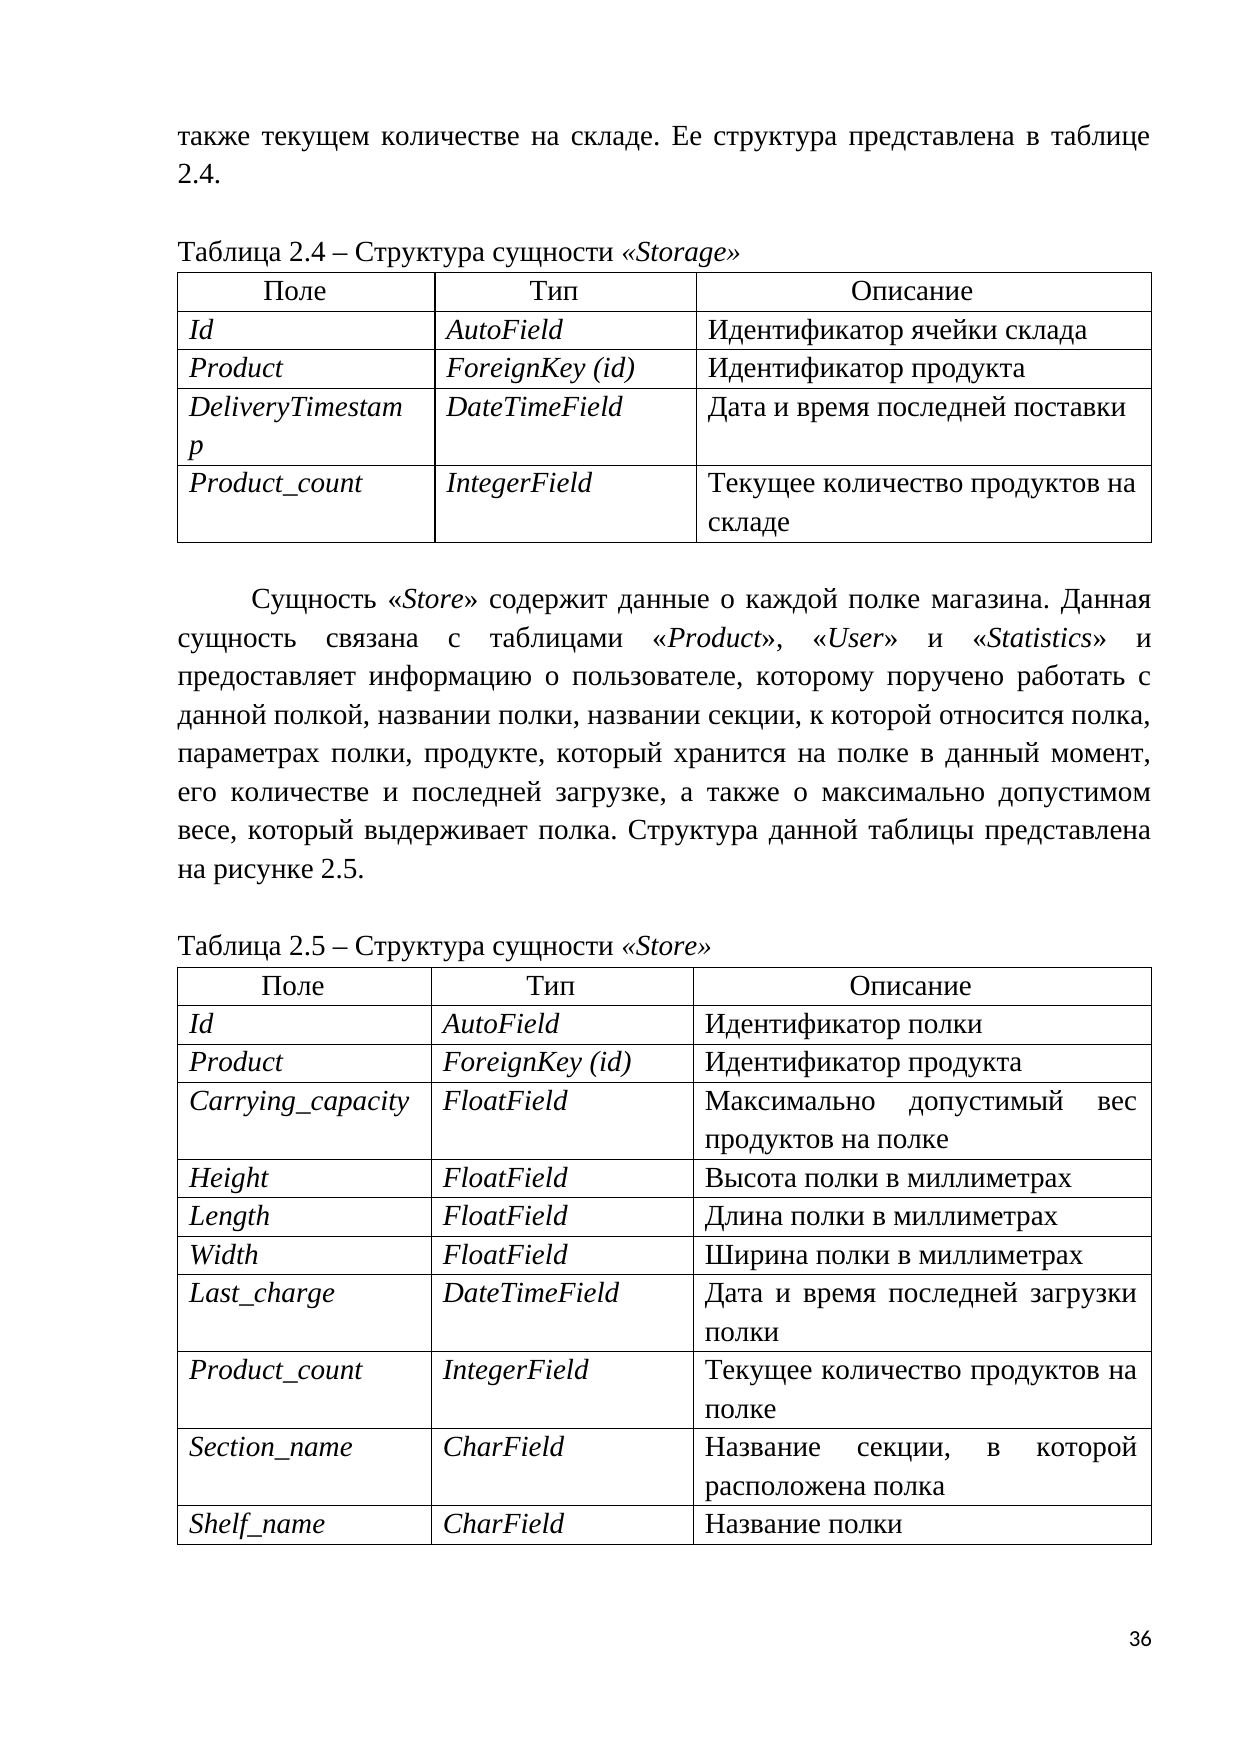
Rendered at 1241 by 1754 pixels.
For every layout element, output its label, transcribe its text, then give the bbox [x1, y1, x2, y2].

table_cell DateTimeField [432, 1275, 693, 1351]
table_cell ForeignKey (id) [432, 1045, 693, 1082]
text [177, 118, 1152, 190]
table_cell Дата и время последней загрузки полки [694, 1275, 1151, 1351]
table_cell CharField [432, 1429, 693, 1505]
text Таблица 2.5 – Структура сущности «Store» [621, 928, 1152, 962]
table_header Тип [432, 968, 693, 1005]
table_cell Текущее количество продуктов на складе [697, 466, 1151, 542]
table_cell IntegerField [432, 1352, 693, 1428]
table_cell Высота полки в миллиметрах [694, 1160, 1151, 1197]
table_cell Длина полки в миллиметрах [694, 1198, 1151, 1236]
table_cell Идентификатор полки [694, 1006, 1151, 1043]
table_cell Ширина полки в миллиметрах [694, 1237, 1151, 1274]
text Таблица 2.4 – Структура сущности «Storage» [621, 234, 1152, 267]
table_cell Carrying_capacity [178, 1083, 431, 1159]
table_cell Length [178, 1198, 431, 1236]
table_cell Last_charge [178, 1275, 431, 1351]
table_cell Product [178, 350, 434, 388]
table_cell Дата и время последней поставки [697, 389, 1151, 464]
table_cell Текущее количество продуктов на полке [694, 1352, 1151, 1428]
table_cell ForeignKey (id) [436, 350, 696, 388]
table_header Описание [694, 968, 1151, 1005]
table_cell Id [178, 312, 434, 349]
table_header Поле [178, 273, 434, 311]
table_cell Section_name [178, 1429, 431, 1505]
text Таблица 2.4 – Структура сущности «Storage» [177, 234, 355, 267]
table_cell DeliveryTimestamp [178, 389, 434, 464]
table_cell AutoField [436, 312, 696, 349]
table_cell Идентификатор продукта [694, 1045, 1151, 1082]
table_cell IntegerField [436, 466, 696, 542]
table_cell Height [178, 1160, 431, 1197]
table_cell FloatField [432, 1160, 693, 1197]
table_header Описание [697, 273, 1151, 311]
text Таблица 2.5 – Структура сущности «Store» [177, 928, 355, 962]
table_cell FloatField [432, 1237, 693, 1274]
table_cell Width [178, 1237, 431, 1274]
table_header Тип [436, 273, 696, 311]
table_cell CharField [432, 1506, 693, 1543]
table_cell Product [178, 1045, 431, 1082]
table_cell Название секции, в которой расположена полка [694, 1429, 1151, 1505]
table_cell Id [178, 1006, 431, 1043]
table_header Поле [178, 968, 431, 1005]
table_cell Shelf_name [178, 1506, 431, 1543]
table_cell FloatField [432, 1083, 693, 1159]
table_cell DateTimeField [436, 389, 696, 464]
table_cell Идентификатор продукта [697, 350, 1151, 388]
table_cell Идентификатор ячейки склада [697, 312, 1151, 349]
table_cell AutoField [432, 1006, 693, 1043]
table_cell Максимально допустимый вес продуктов на полке [694, 1083, 1151, 1159]
table_cell Название полки [694, 1506, 1151, 1543]
table_cell FloatField [432, 1198, 693, 1236]
table_cell Product_count [178, 1352, 431, 1428]
text Сущность «Store» содержит данные о каждой полке магазина. Данная сущность связана с таблицами «Product», «User» и «Statistics» и предоставляет информацию о пользователе, которому поручено работать с данной полкой, названии полки, названии секции, к которой относится полка, параметрах полки, продукте, который хранится на полке в данный момент, его количестве и последней загрузке, а также о максимально допустимом весе, который выдерживает полка. Структура данной таблицы представлена на рисунке 2.5. [177, 581, 1152, 884]
table_cell Product_count [178, 466, 434, 542]
